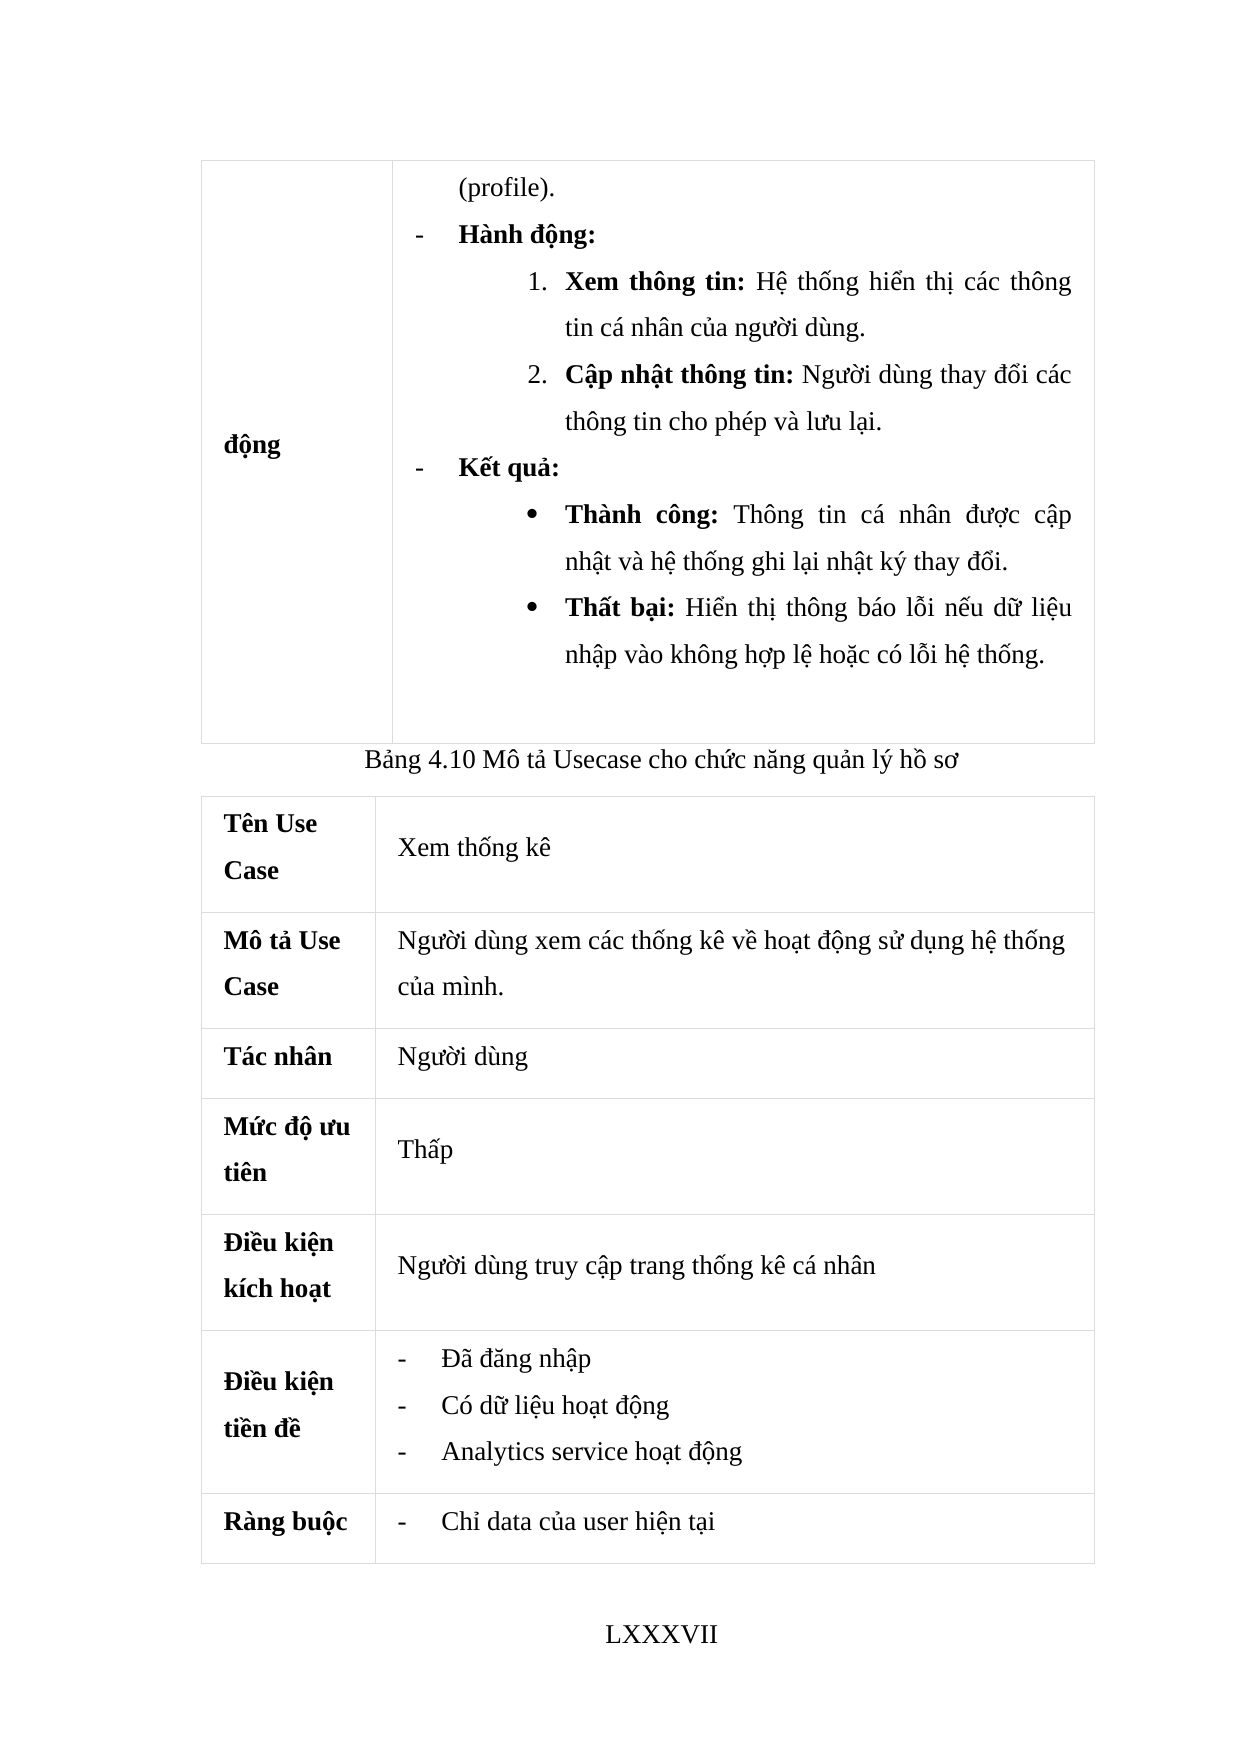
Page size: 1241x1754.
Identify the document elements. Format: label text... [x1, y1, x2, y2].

table_cell Mức độ ưu tiên [202, 1099, 375, 1214]
table_cell Đã đăng nhập Có dữ liệu hoạt động Analytics service hoạt động [376, 1331, 1094, 1493]
table_cell Thấp [376, 1099, 1094, 1214]
table_header Tên Use Case [202, 797, 375, 912]
table_cell Người dùng [376, 1029, 1094, 1098]
table_cell Mô tả Use Case [202, 913, 375, 1028]
table_cell Ràng buộc [202, 1494, 375, 1563]
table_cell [376, 1494, 1094, 1563]
table_cell Điều kiện kích hoạt [202, 1215, 375, 1330]
table_cell Tác nhân [202, 1029, 375, 1098]
text Bảng . Mô tả Usecase cho chức năng quản lý hồ sơ [201, 744, 1122, 775]
table_cell Điều kiện tiền đề [202, 1331, 375, 1493]
table_cell Người dùng truy cập trang thống kê cá nhân [376, 1215, 1094, 1330]
table_header Xem thống kê [376, 797, 1094, 912]
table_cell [393, 161, 1094, 743]
table_cell Người dùng xem các thống kê về hoạt động sử dụng hệ thống của mình. [376, 913, 1094, 1028]
table_cell Luồng hoạt động [202, 161, 392, 743]
